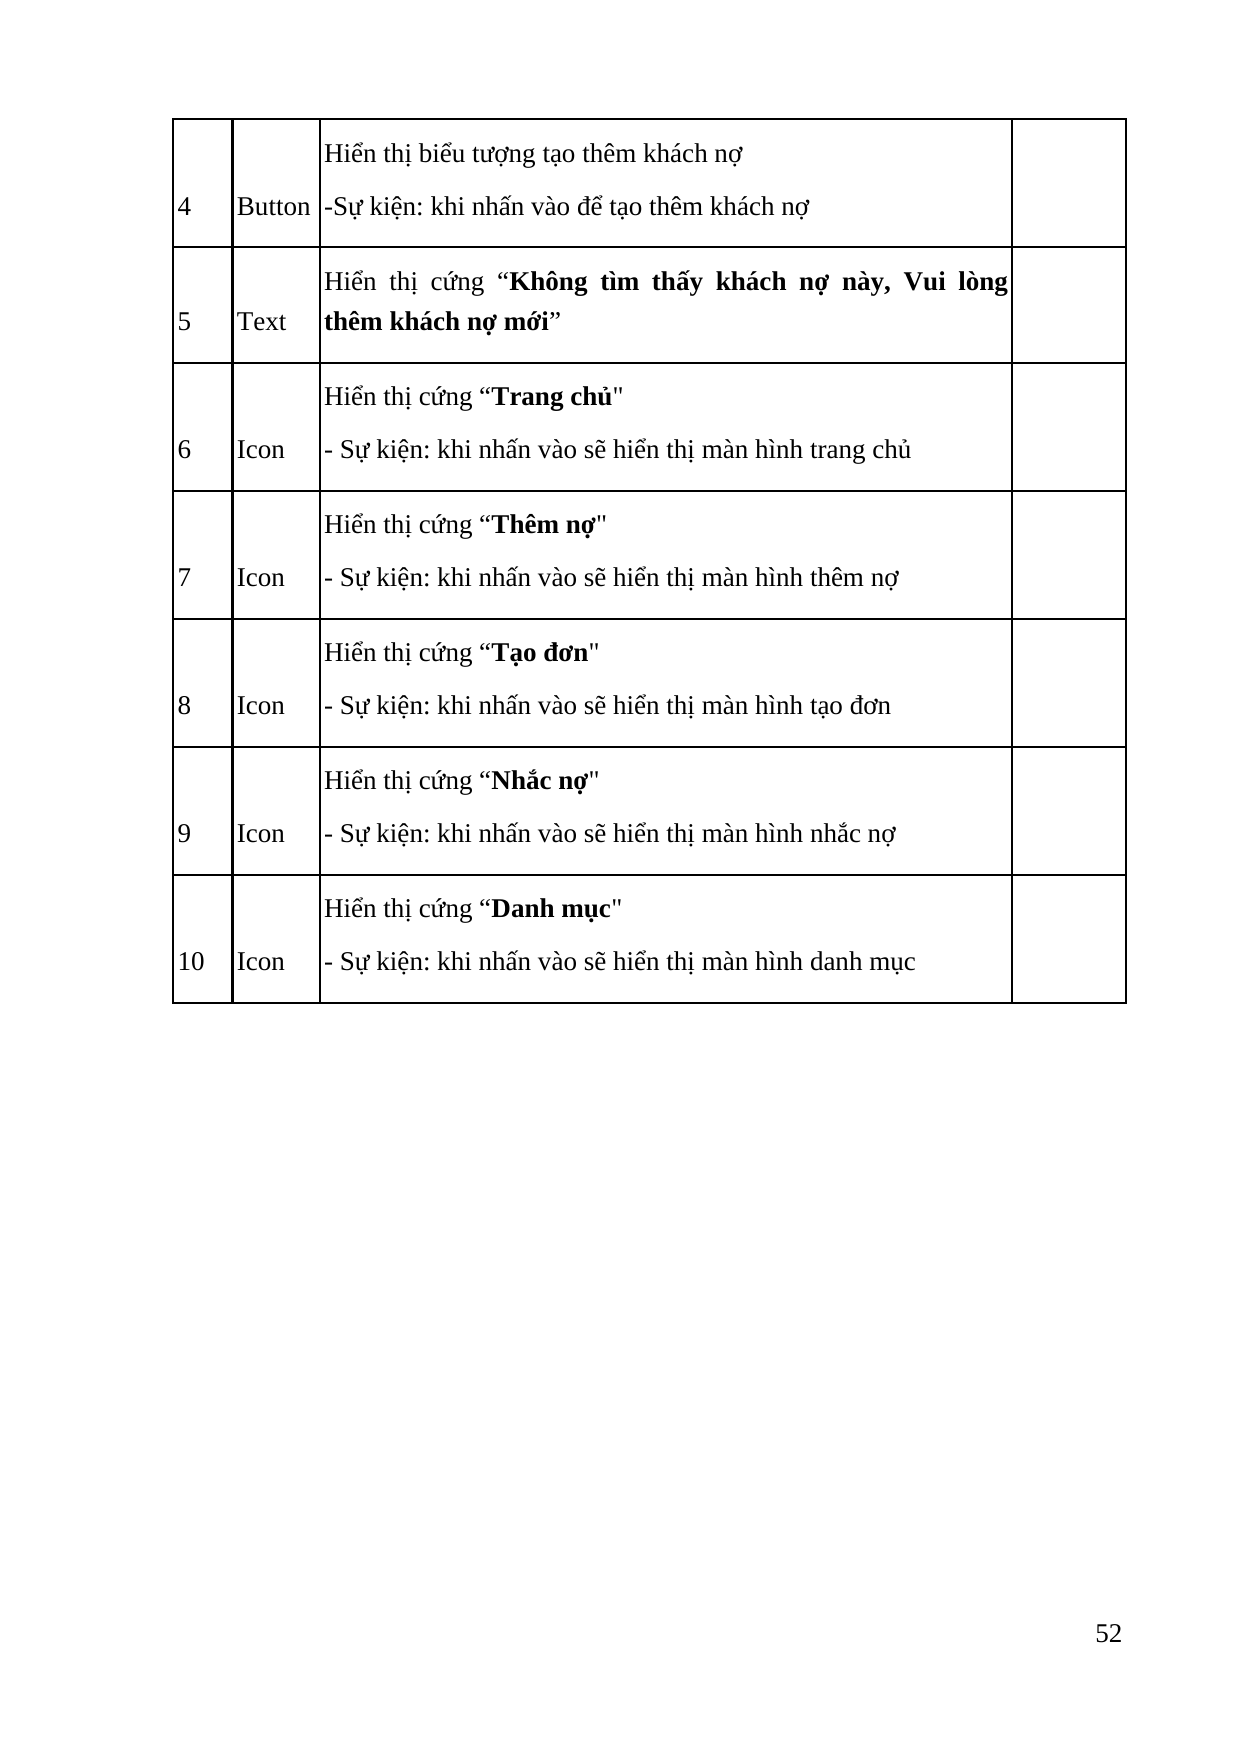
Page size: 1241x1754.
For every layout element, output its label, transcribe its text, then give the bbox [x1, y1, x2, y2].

table_cell Hiển thị cứng “Nhắc nợ" - Sự kiện: khi nhấn vào sẽ hiển thị màn hình nhắc nợ [321, 748, 1011, 874]
table_cell Icon [234, 748, 319, 874]
table_cell [1013, 748, 1125, 874]
table_cell Icon [234, 620, 319, 746]
table_cell 7 [174, 492, 231, 618]
table_cell [1013, 620, 1125, 746]
table_cell Hiển thị biểu tượng tạo thêm khách nợ -Sự kiện: khi nhấn vào để tạo thêm khách nợ [321, 120, 1011, 246]
table_cell Icon [234, 876, 319, 1002]
table_cell 9 [174, 748, 231, 874]
table_cell 5 [174, 248, 231, 362]
table_cell 6 [174, 364, 231, 490]
table_cell Hiển thị cứng “Danh mục" - Sự kiện: khi nhấn vào sẽ hiển thị màn hình danh mục [321, 876, 1011, 1002]
table_cell 10 [174, 876, 231, 1002]
table_cell [1013, 248, 1125, 362]
table_cell [1013, 364, 1125, 490]
table_cell Hiển thị cứng “Thêm nợ" - Sự kiện: khi nhấn vào sẽ hiển thị màn hình thêm nợ [321, 492, 1011, 618]
table_cell [1013, 120, 1125, 246]
table_cell Icon [234, 364, 319, 490]
table_cell Button [234, 120, 319, 246]
table_cell Hiển thị cứng “Tạo đơn" - Sự kiện: khi nhấn vào sẽ hiển thị màn hình tạo đơn [321, 620, 1011, 746]
table_cell Text [234, 248, 319, 362]
table_cell [1013, 876, 1125, 1002]
table_cell Icon [234, 492, 319, 618]
table_cell [1013, 492, 1125, 618]
table_cell 4 [174, 120, 231, 246]
table_cell 8 [174, 620, 231, 746]
table_cell Hiển thị cứng “Trang chủ" - Sự kiện: khi nhấn vào sẽ hiển thị màn hình trang chủ [321, 364, 1011, 490]
table_cell Hiển thị cứng “Không tìm thấy khách nợ này, Vui lòng thêm khách nợ mới” [321, 248, 1011, 362]
